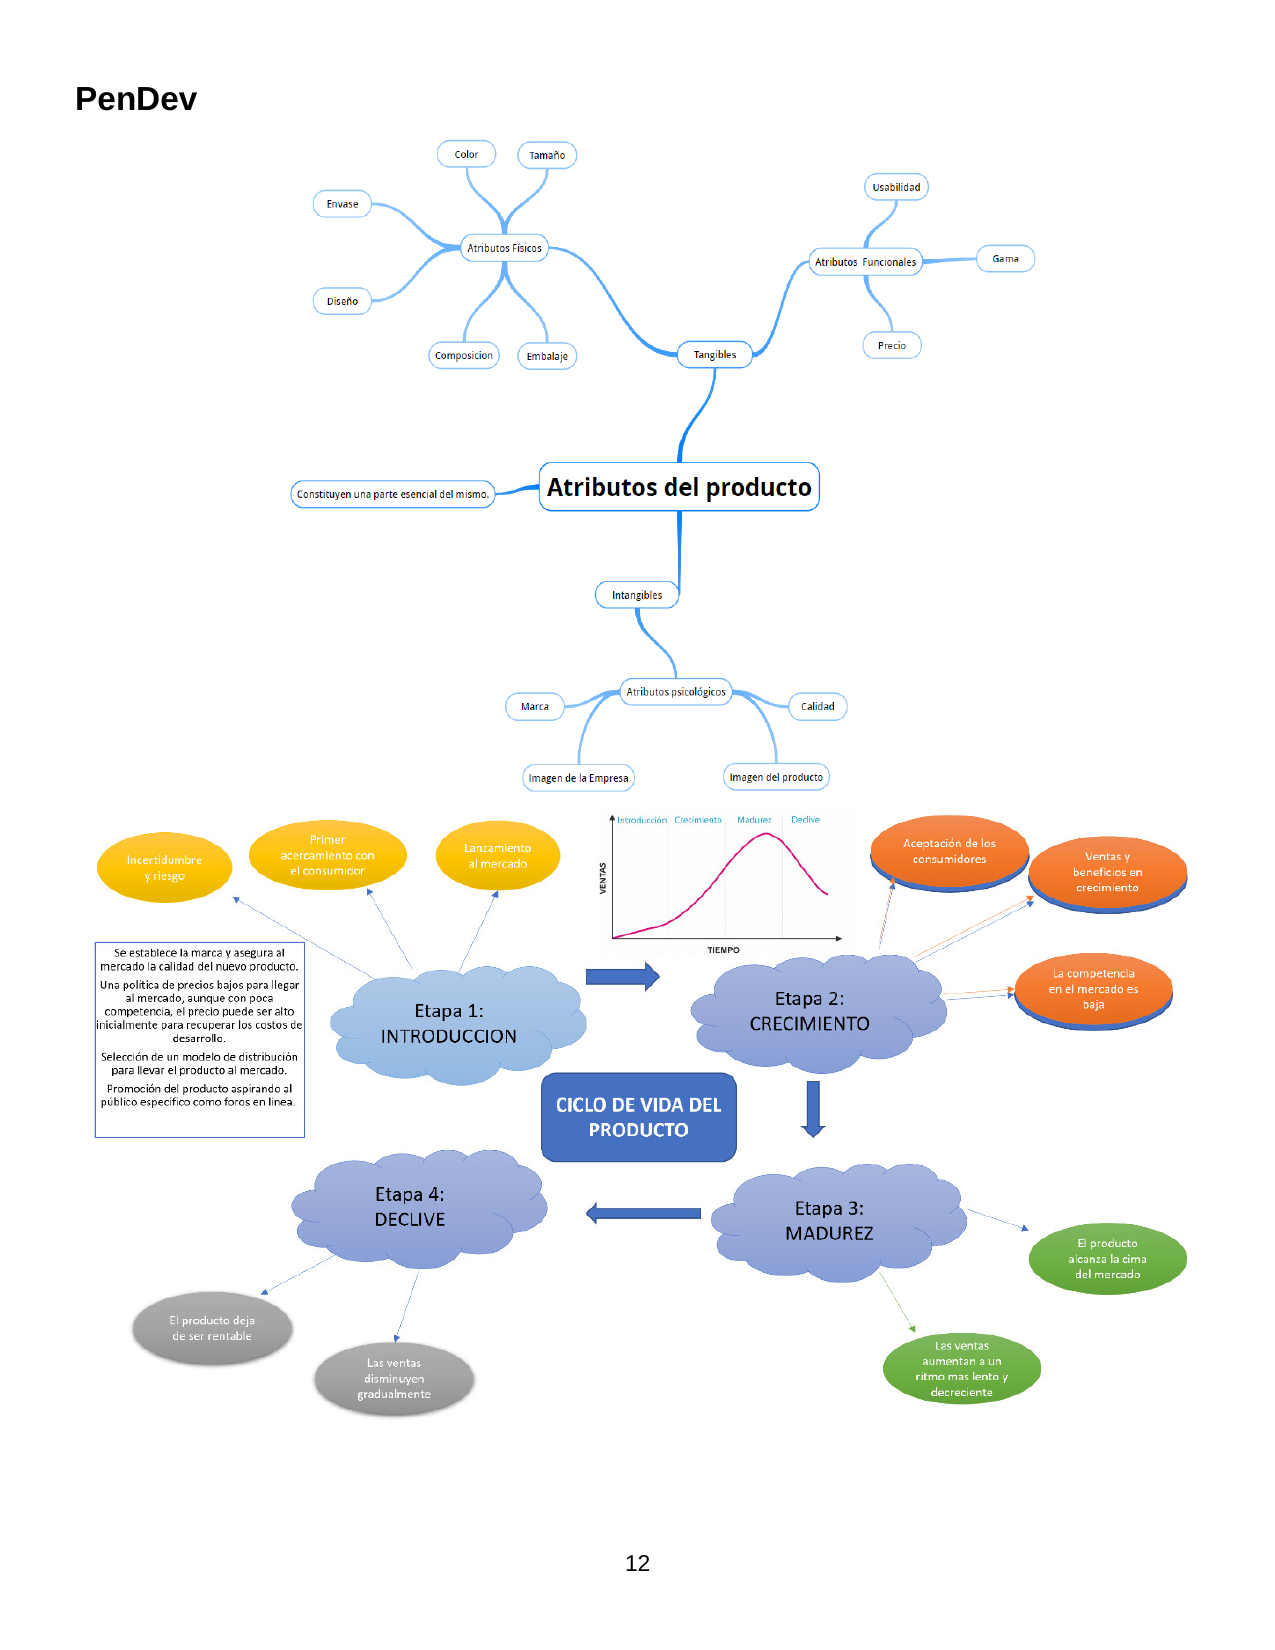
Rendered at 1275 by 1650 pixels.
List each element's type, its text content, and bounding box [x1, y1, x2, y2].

subtitle PenDev [75, 79, 1200, 118]
picture [285, 134, 1040, 796]
picture [75, 808, 1200, 1424]
